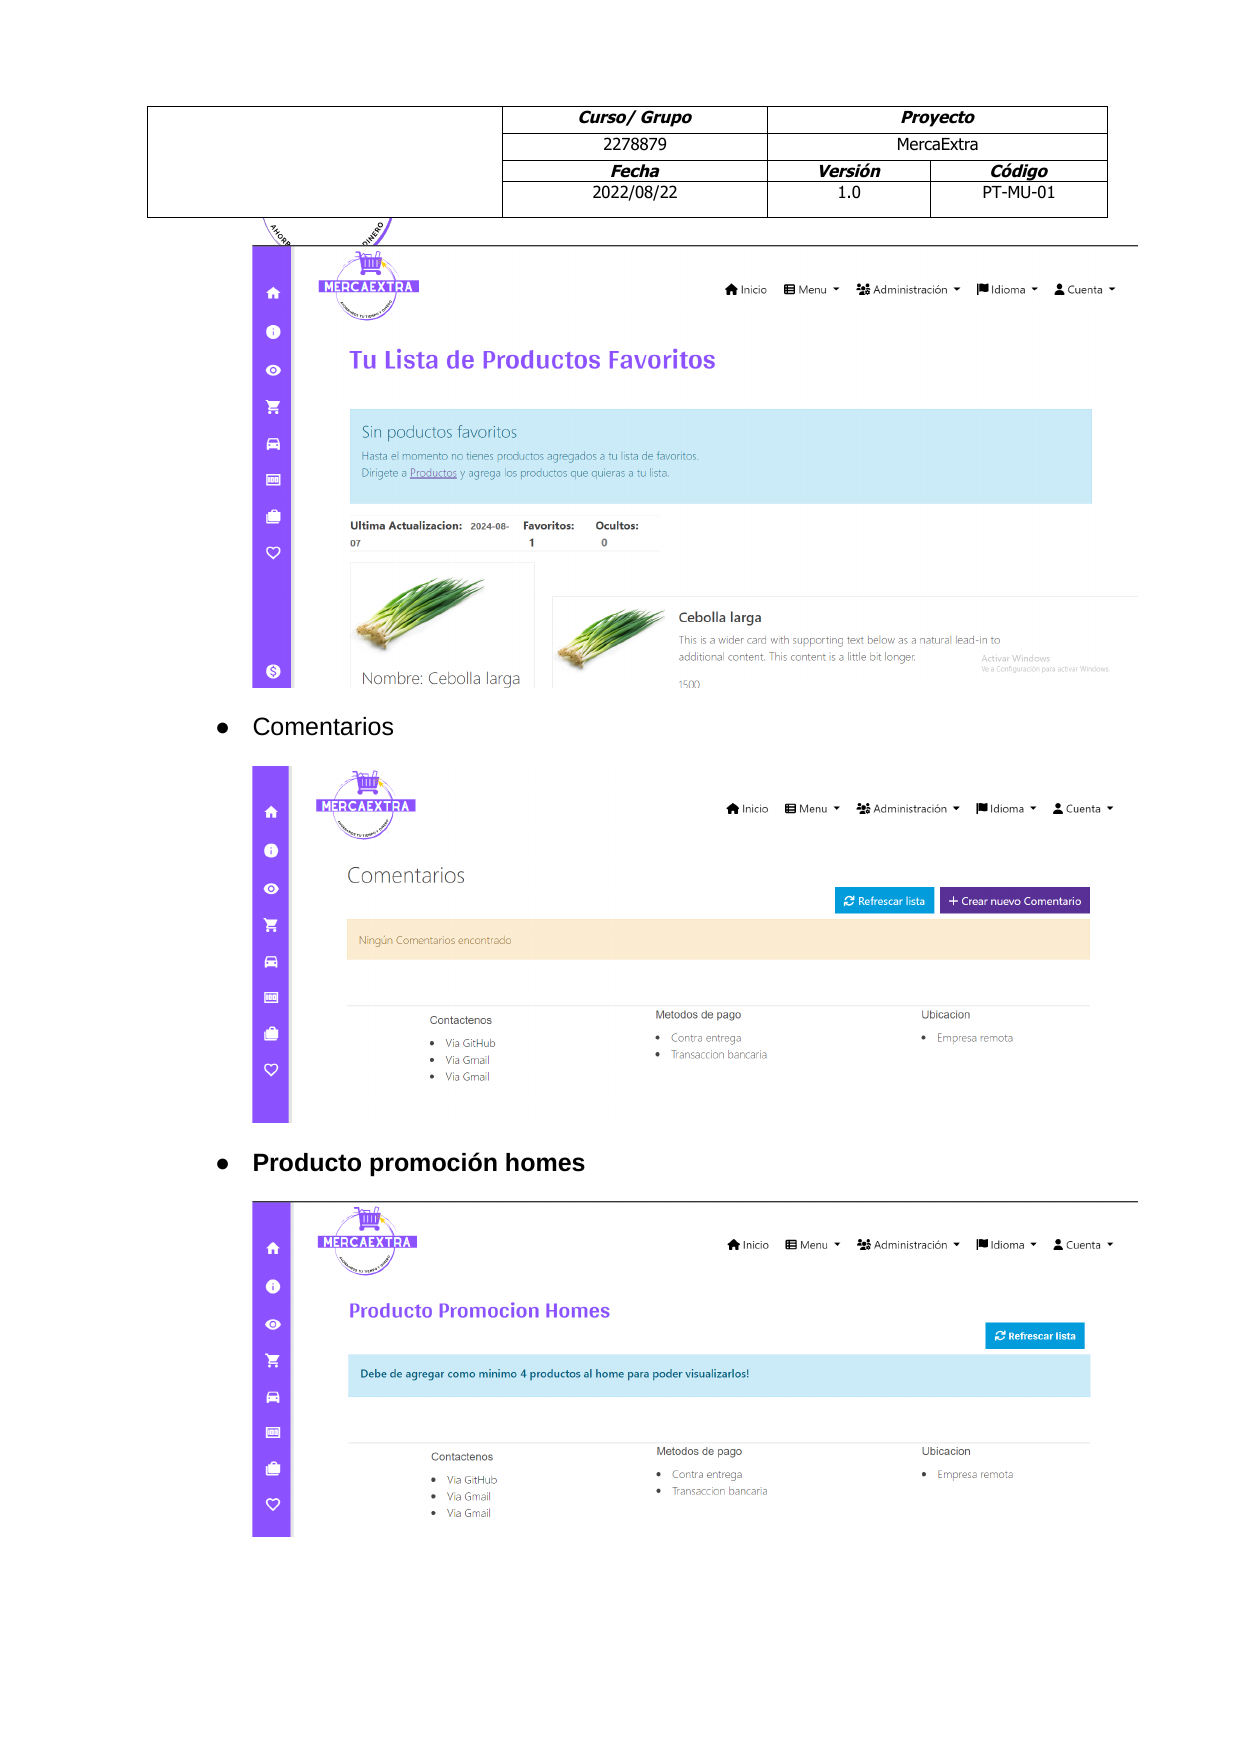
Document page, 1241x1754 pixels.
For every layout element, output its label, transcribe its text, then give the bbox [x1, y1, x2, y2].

picture [252, 766, 1138, 1123]
picture [252, 1201, 1138, 1537]
list Producto promoción homes [215, 1147, 1063, 1176]
list Comentarios [215, 712, 1063, 741]
picture [207, 218, 1138, 688]
